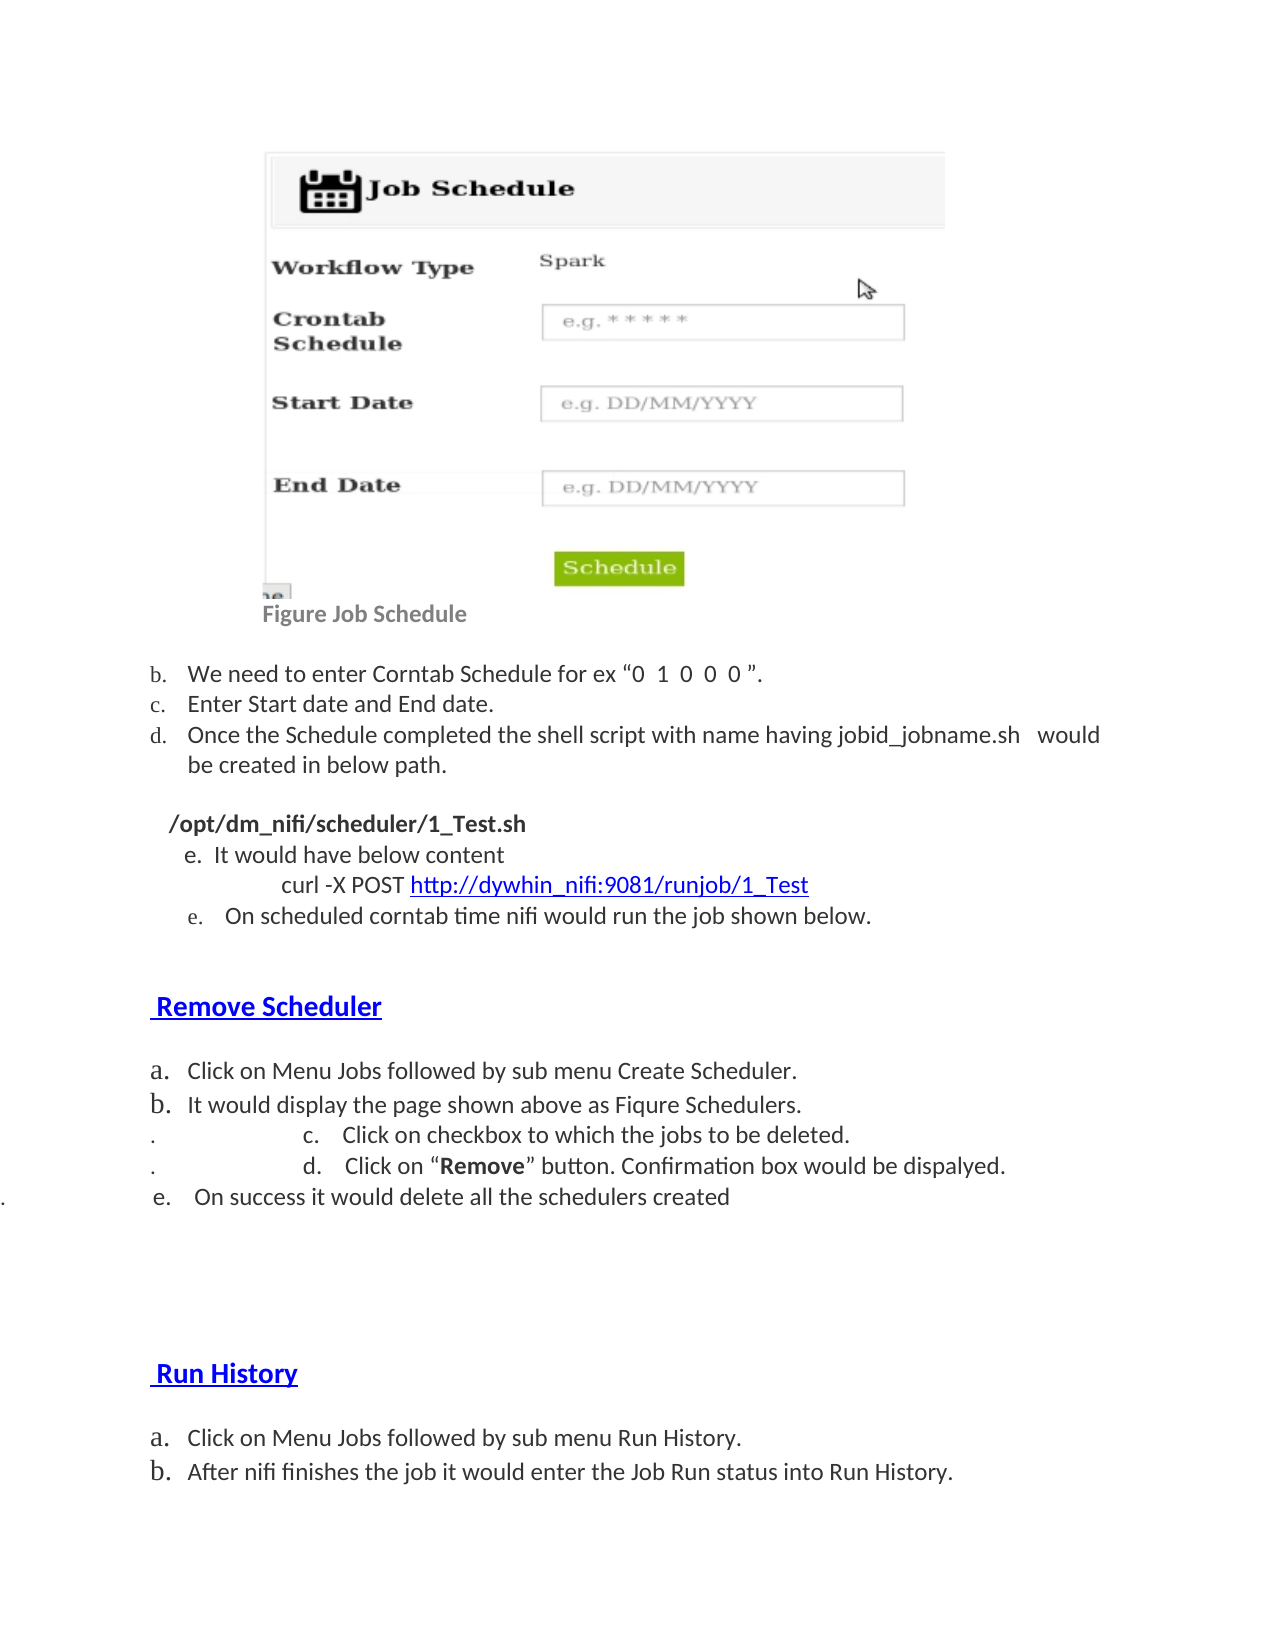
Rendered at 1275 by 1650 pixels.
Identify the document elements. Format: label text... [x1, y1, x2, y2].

list e. On success it would delete all the schedulers created [0, 1181, 1125, 1211]
list c. Click on checkbox to which the jobs to be deleted. [150, 1119, 1125, 1150]
list Enter Start date and End date. [150, 688, 1125, 719]
list d. Click on “Remove” button. Confirmation box would be dispalyed. [150, 1150, 1125, 1181]
list Once the Schedule completed the shell script with name having jobid_jobname.sh would be created in below path. [150, 719, 1125, 780]
text Run History [150, 1355, 1125, 1391]
list We need to enter Corntab Schedule for ex “0 1 0 0 0 ”. [150, 658, 1125, 688]
text Figure Job Schedule [225, 598, 1125, 629]
text e. It would have below content [150, 839, 1125, 869]
list On scheduled corntab time nifi would run the job shown below. [187, 900, 1125, 931]
list After nifi finishes the job it would enter the Job Run status into Run History. [150, 1453, 1125, 1486]
picture [262, 150, 946, 599]
list Click on Menu Jobs followed by sub menu Run History. [150, 1419, 1125, 1453]
text /opt/dm_nifi/scheduler/1_Test.sh [169, 808, 1125, 839]
list Click on Menu Jobs followed by sub menu Create Scheduler. [150, 1052, 1125, 1086]
text Remove Scheduler [150, 988, 1125, 1024]
list It would display the page shown above as Fiqure Schedulers. [150, 1086, 1125, 1119]
text curl -X POST http://dywhin_nifi:9081/runjob/1_Test [281, 869, 1125, 900]
